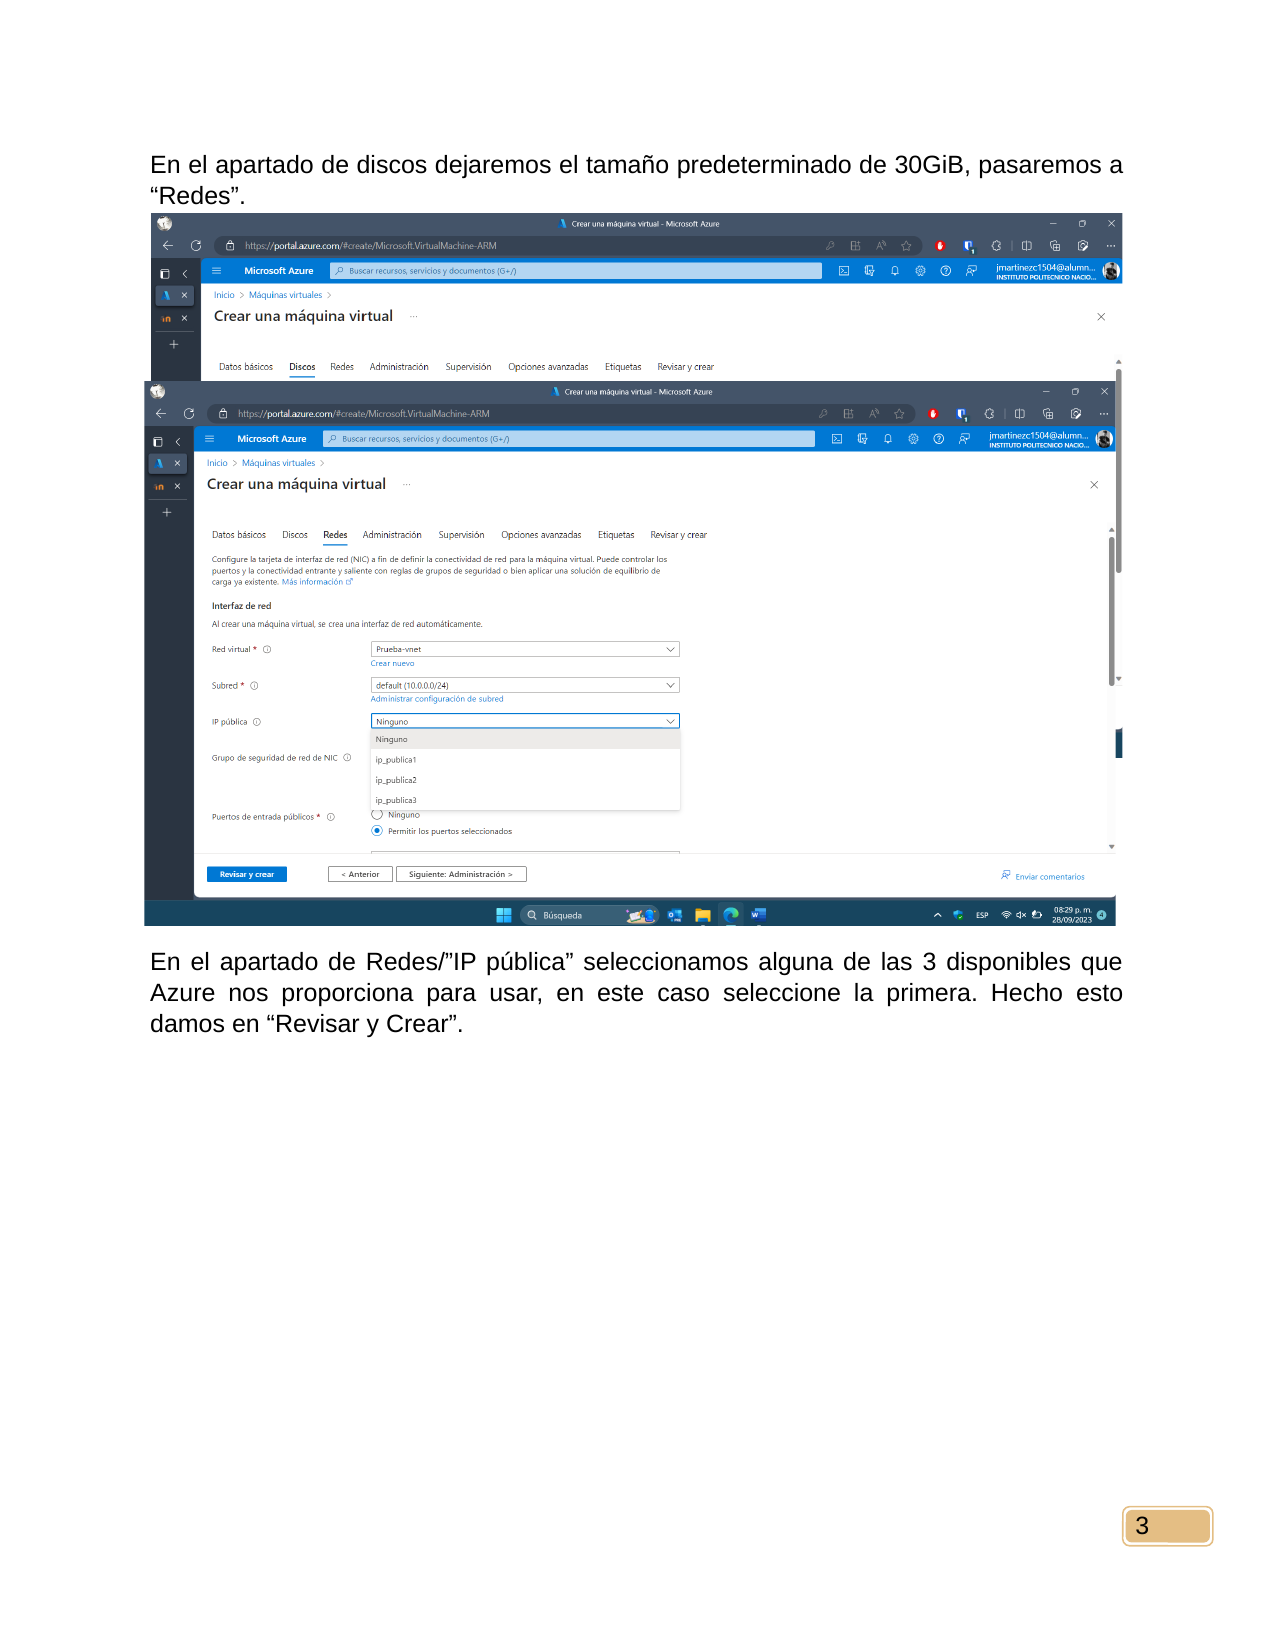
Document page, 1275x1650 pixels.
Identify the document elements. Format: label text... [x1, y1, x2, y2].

text En el apartado de discos dejaremos el tamaño predeterminado de 30GiB, pasaremos a “Redes”. [150, 150, 1125, 210]
picture [143, 213, 1122, 925]
